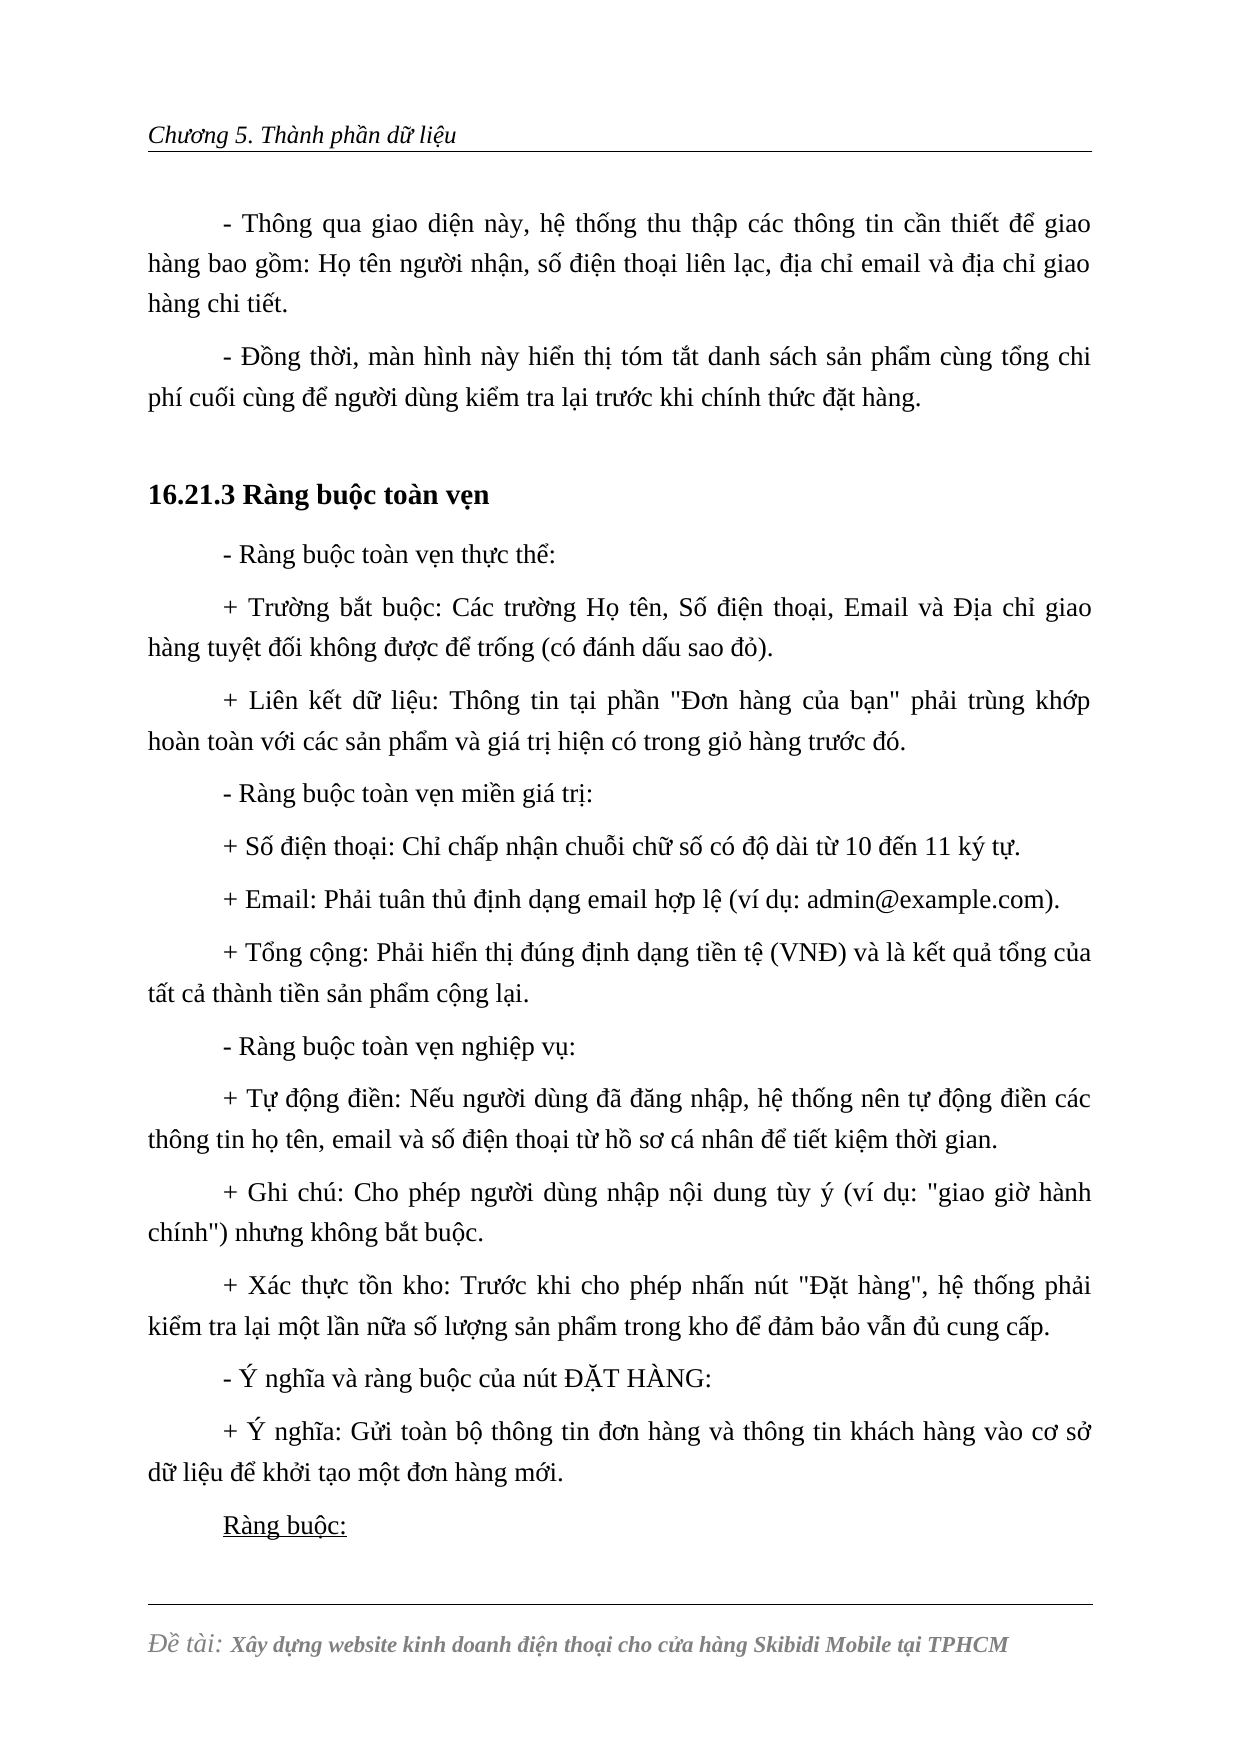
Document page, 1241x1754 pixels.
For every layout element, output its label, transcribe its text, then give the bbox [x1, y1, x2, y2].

subtitle Ràng buộc toàn vẹn [148, 471, 1092, 513]
text + Số điện thoại: Chỉ chấp nhận chuỗi chữ số có độ dài từ 10 đến 11 ký tự. [148, 831, 1092, 862]
text + Ý nghĩa: Gửi toàn bộ thông tin đơn hàng và thông tin khách hàng vào cơ sở dữ liệu để khởi tạo một đơn hàng mới. [148, 1416, 1092, 1487]
text - Ràng buộc toàn vẹn miền giá trị: [148, 778, 1092, 809]
text - Ràng buộc toàn vẹn thực thể: [148, 538, 1092, 569]
text + Tự động điền: Nếu người dùng đã đăng nhập, hệ thống nên tự động điền các thông tin họ tên, email và số điện thoại từ hồ sơ cá nhân để tiết kiệm thời gian. [148, 1083, 1092, 1154]
text Ràng buộc: [148, 1509, 1092, 1540]
text + Ghi chú: Cho phép người dùng nhập nội dung tùy ý (ví dụ: "giao giờ hành chính") nhưng không bắt buộc. [148, 1176, 1092, 1247]
text + Liên kết dữ liệu: Thông tin tại phần "Đơn hàng của bạn" phải trùng khớp hoàn toàn với các sản phẩm và giá trị hiện có trong giỏ hàng trước đó. [148, 684, 1092, 756]
text - Ý nghĩa và ràng buộc của nút ĐẶT HÀNG: [148, 1363, 1092, 1394]
text - Thông qua giao diện này, hệ thống thu thập các thông tin cần thiết để giao hàng bao gồm: Họ tên người nhận, số điện thoại liên lạc, địa chỉ email và địa chỉ giao hàng chi tiết. [148, 207, 1092, 319]
text + Tổng cộng: Phải hiển thị đúng định dạng tiền tệ (VNĐ) và là kết quả tổng của tất cả thành tiền sản phẩm cộng lại. [148, 936, 1092, 1008]
text + Trường bắt buộc: Các trường Họ tên, Số điện thoại, Email và Địa chỉ giao hàng tuyệt đối không được để trống (có đánh dấu sao đỏ). [148, 591, 1092, 662]
text - Ràng buộc toàn vẹn nghiệp vụ: [148, 1030, 1092, 1061]
text + Xác thực tồn kho: Trước khi cho phép nhấn nút "Đặt hàng", hệ thống phải kiểm tra lại một lần nữa số lượng sản phẩm trong kho để đảm bảo vẫn đủ cung cấp. [148, 1269, 1092, 1341]
text - Đồng thời, màn hình này hiển thị tóm tắt danh sách sản phẩm cùng tổng chi phí cuối cùng để người dùng kiểm tra lại trước khi chính thức đặt hàng. [148, 341, 1092, 412]
text + Email: Phải tuân thủ định dạng email hợp lệ (ví dụ: admin@example.com). [148, 883, 1092, 914]
